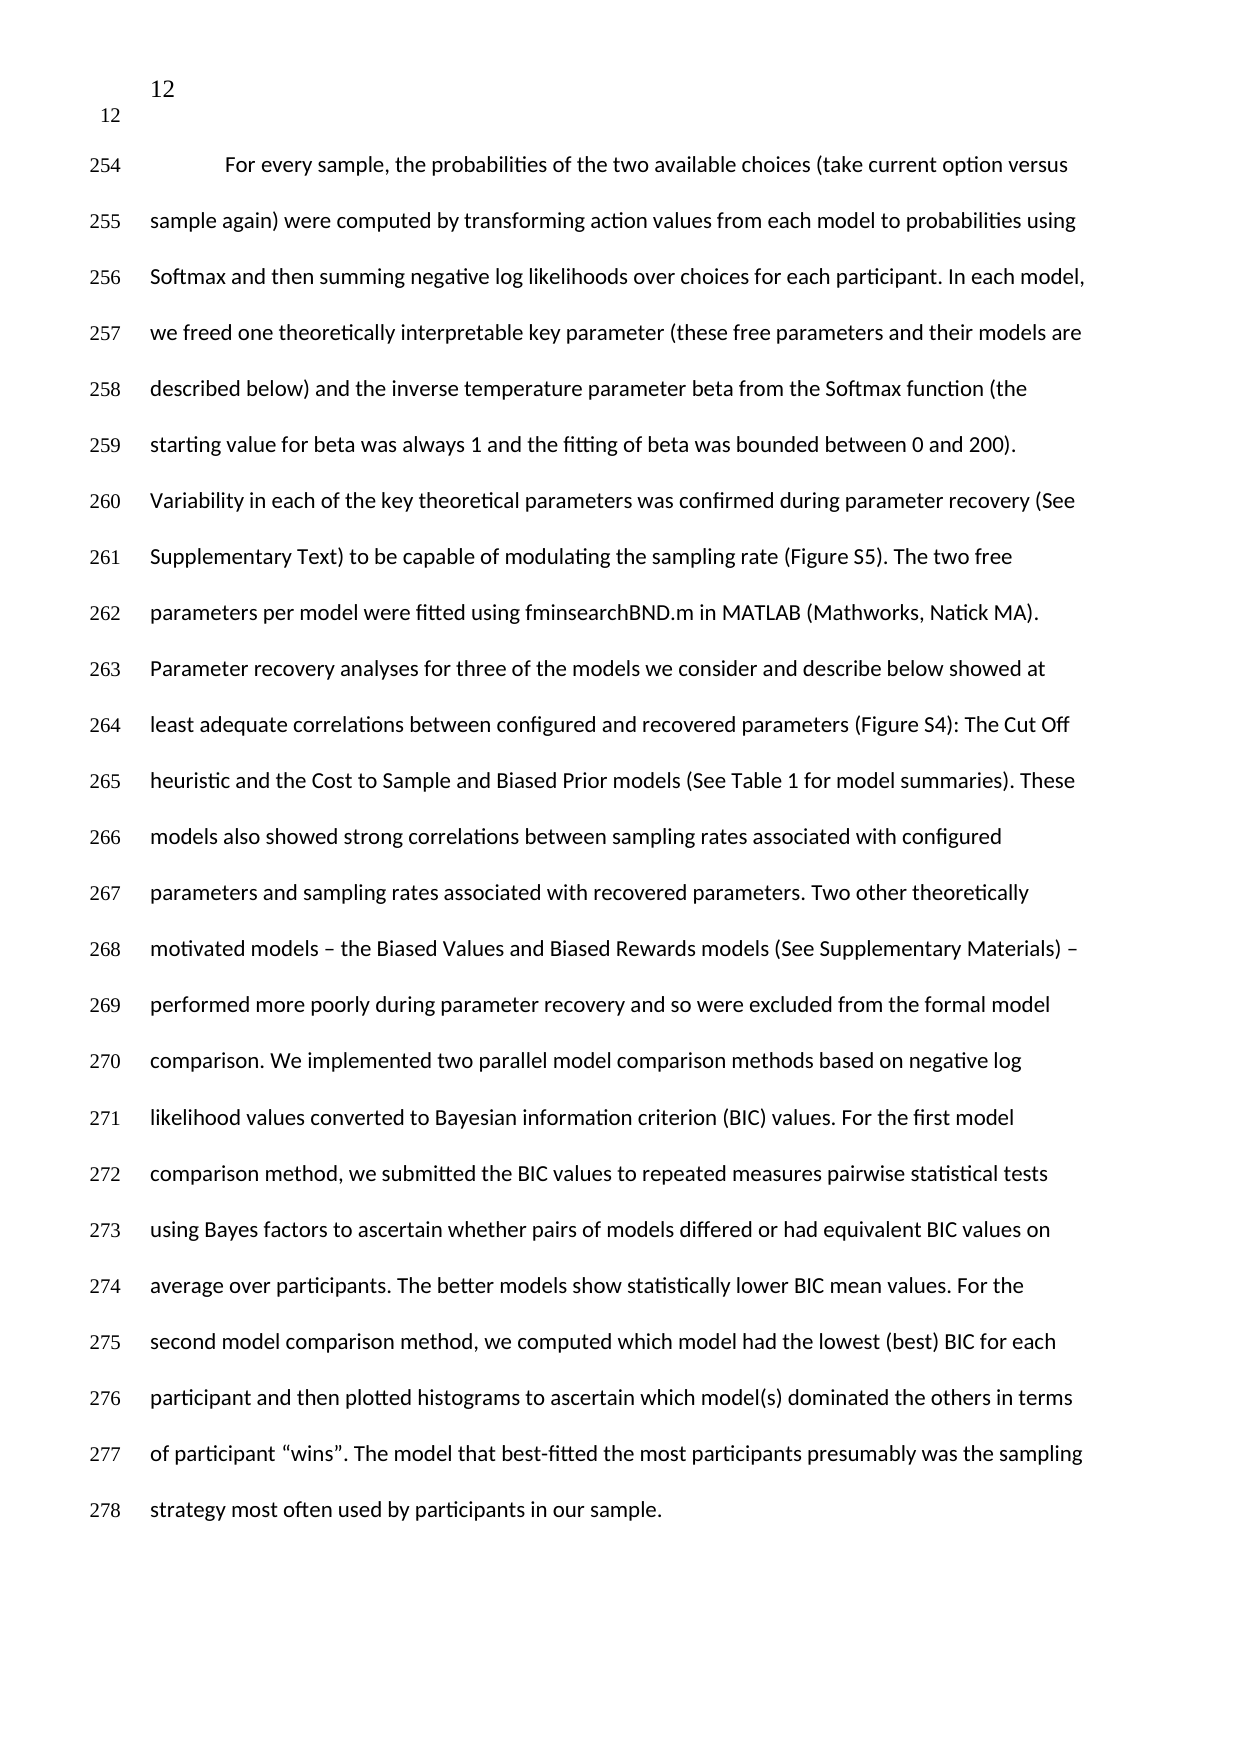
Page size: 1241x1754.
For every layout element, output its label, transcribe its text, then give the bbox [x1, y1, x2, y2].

text For every sample, the probabilities of the two available choices (take current option versus sample again) were computed by transforming action values from each model to probabilities using Softmax and then summing negative log likelihoods over choices for each participant. In each model, we freed one theoretically interpretable key parameter (these free parameters and their models are described below) and the inverse temperature parameter beta from the Softmax function (the starting value for beta was always 1 and the fitting of beta was bounded between 0 and 200). Variability in each of the key theoretical parameters was confirmed during parameter recovery (See Supplementary Text) to be capable of modulating the sampling rate (Figure S5). The two free parameters per model were fitted using fminsearchBND.m in MATLAB (Mathworks, Natick MA). Parameter recovery analyses for three of the models we consider and describe below showed at least adequate correlations between configured and recovered parameters (Figure S4): The Cut Off heuristic and the Cost to Sample and Biased Prior models (See Table 1 for model summaries). These models also showed strong correlations between sampling rates associated with configured parameters and sampling rates associated with recovered parameters. Two other theoretically motivated models – the Biased Values and Biased Rewards models (See Supplementary Materials) – performed more poorly during parameter recovery and so were excluded from the formal model comparison. We implemented two parallel model comparison methods based on negative log likelihood values converted to Bayesian information criterion (BIC) values. For the first model comparison method, we submitted the BIC values to repeated measures pairwise statistical tests using Bayes factors to ascertain whether pairs of models differed or had equivalent BIC values on average over participants. The better models show statistically lower BIC mean values. For the second model comparison method, we computed which model had the lowest (best) BIC for each participant and then plotted histograms to ascertain which model(s) dominated the others in terms of participant “wins”. The model that best-fitted the most participants presumably was the sampling strategy most often used by participants in our sample. [150, 150, 1090, 1523]
